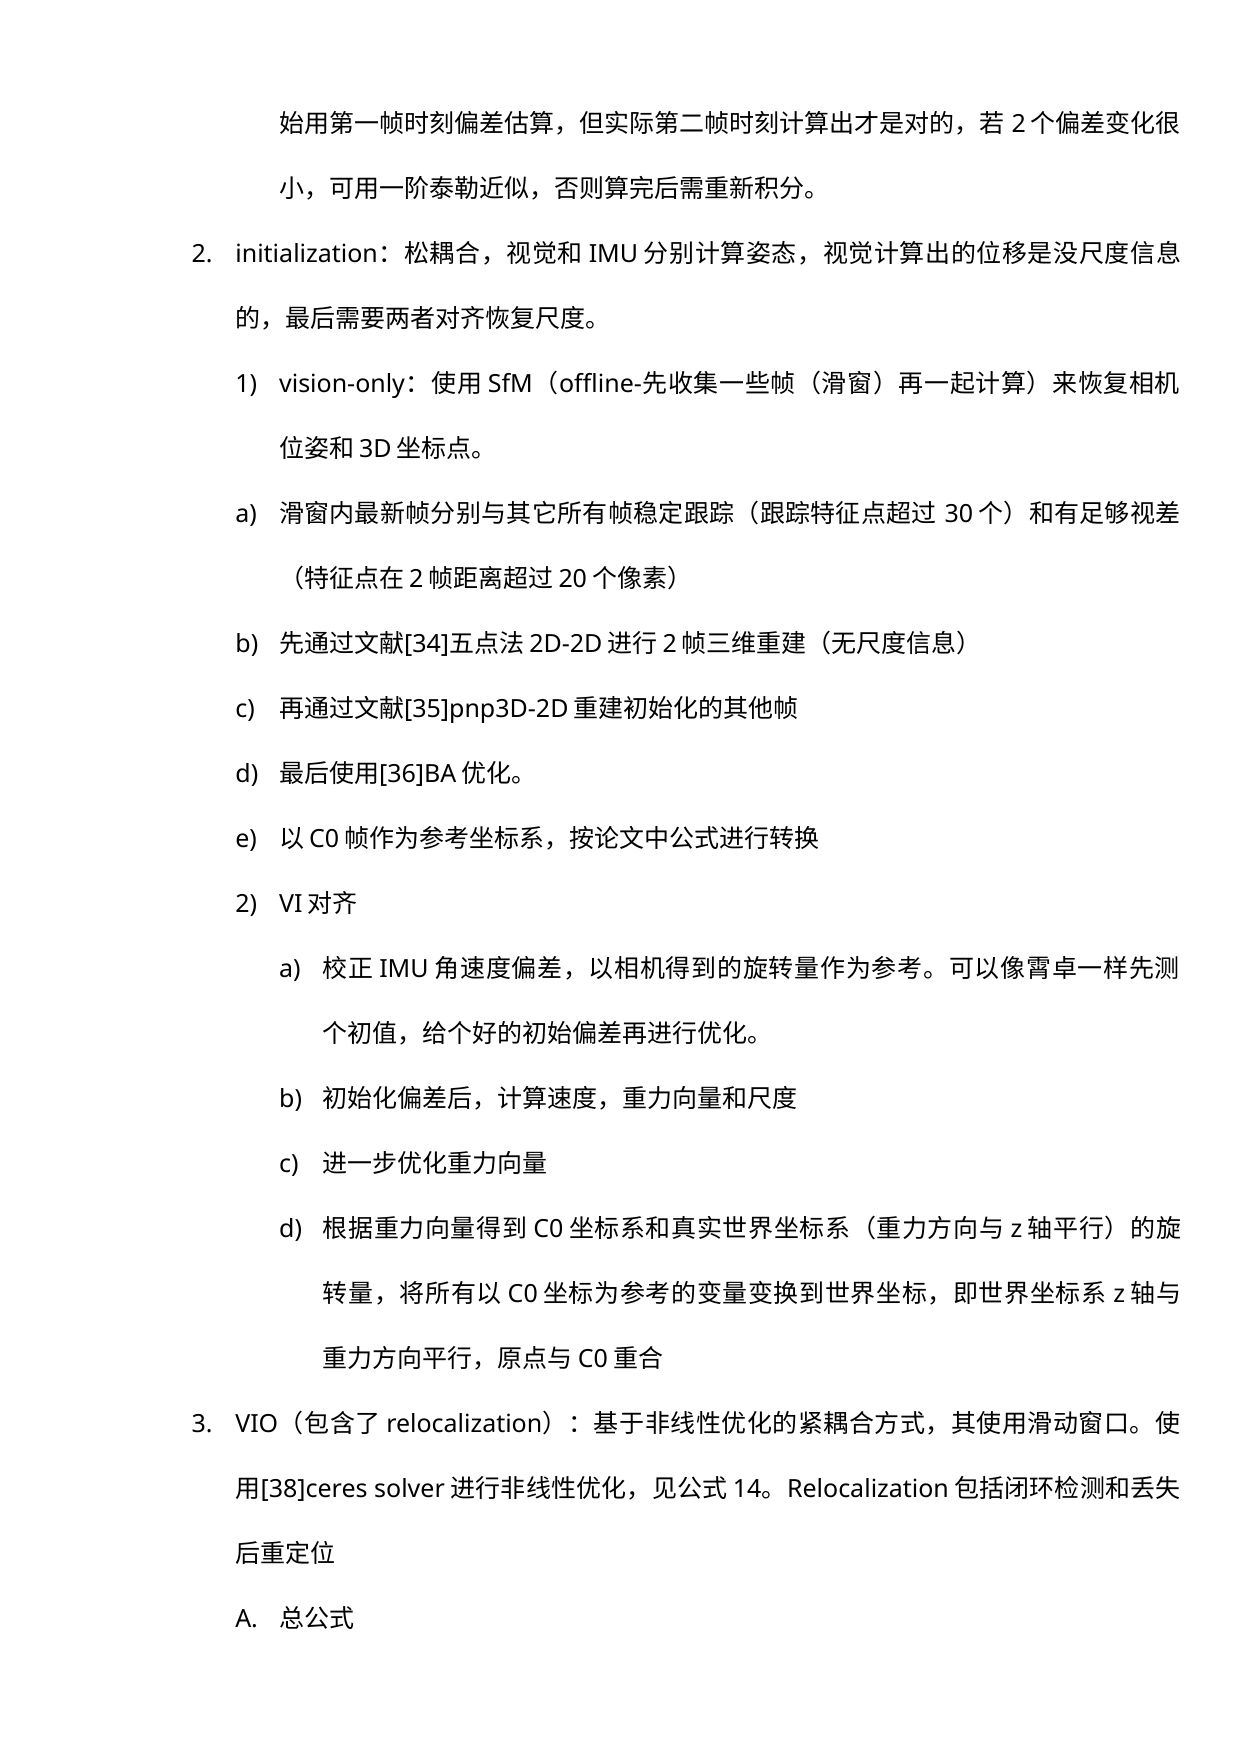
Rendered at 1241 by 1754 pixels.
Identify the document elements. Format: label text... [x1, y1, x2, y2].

list 总公式 [235, 1584, 1181, 1649]
list initialization：松耦合，视觉和IMU分别计算姿态，视觉计算出的位移是没尺度信息的，最后需要两者对齐恢复尺度。 [191, 219, 1181, 349]
list 根据重力向量得到C0坐标系和真实世界坐标系（重力方向与z轴平行）的旋转量，将所有以C0坐标为参考的变量变换到世界坐标，即世界坐标系z轴与重力方向平行，原点与C0重合 [279, 1194, 1181, 1389]
list 先通过文献[34]五点法2D-2D进行2帧三维重建（无尺度信息） [235, 609, 1181, 674]
list 初始化偏差后，计算速度，重力向量和尺度 [279, 1064, 1181, 1129]
list 滑窗内最新帧分别与其它所有帧稳定跟踪（跟踪特征点超过30个）和有足够视差（特征点在2帧距离超过20个像素） [235, 479, 1181, 609]
list 再通过文献[35]pnp3D-2D重建初始化的其他帧 [235, 674, 1181, 739]
list 最后使用[36]BA优化。 [235, 739, 1181, 804]
list 校正IMU角速度偏差，以相机得到的旋转量作为参考。可以像霄卓一样先测个初值，给个好的初始偏差再进行优化。 [279, 934, 1181, 1064]
list 进一步优化重力向量 [279, 1129, 1181, 1194]
list VIO（包含了relocalization）：基于非线性优化的紧耦合方式，其使用滑动窗口。使用[38]ceres solver进行非线性优化，见公式14。Relocalization包括闭环检测和丢失后重定位 [191, 1389, 1181, 1584]
list VI对齐 [235, 869, 1181, 934]
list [235, 89, 1181, 219]
list vision-only：使用SfM（offline-先收集一些帧（滑窗）再一起计算）来恢复相机位姿和3D坐标点。 [235, 349, 1181, 479]
list 以C0帧作为参考坐标系，按论文中公式进行转换 [235, 804, 1181, 869]
